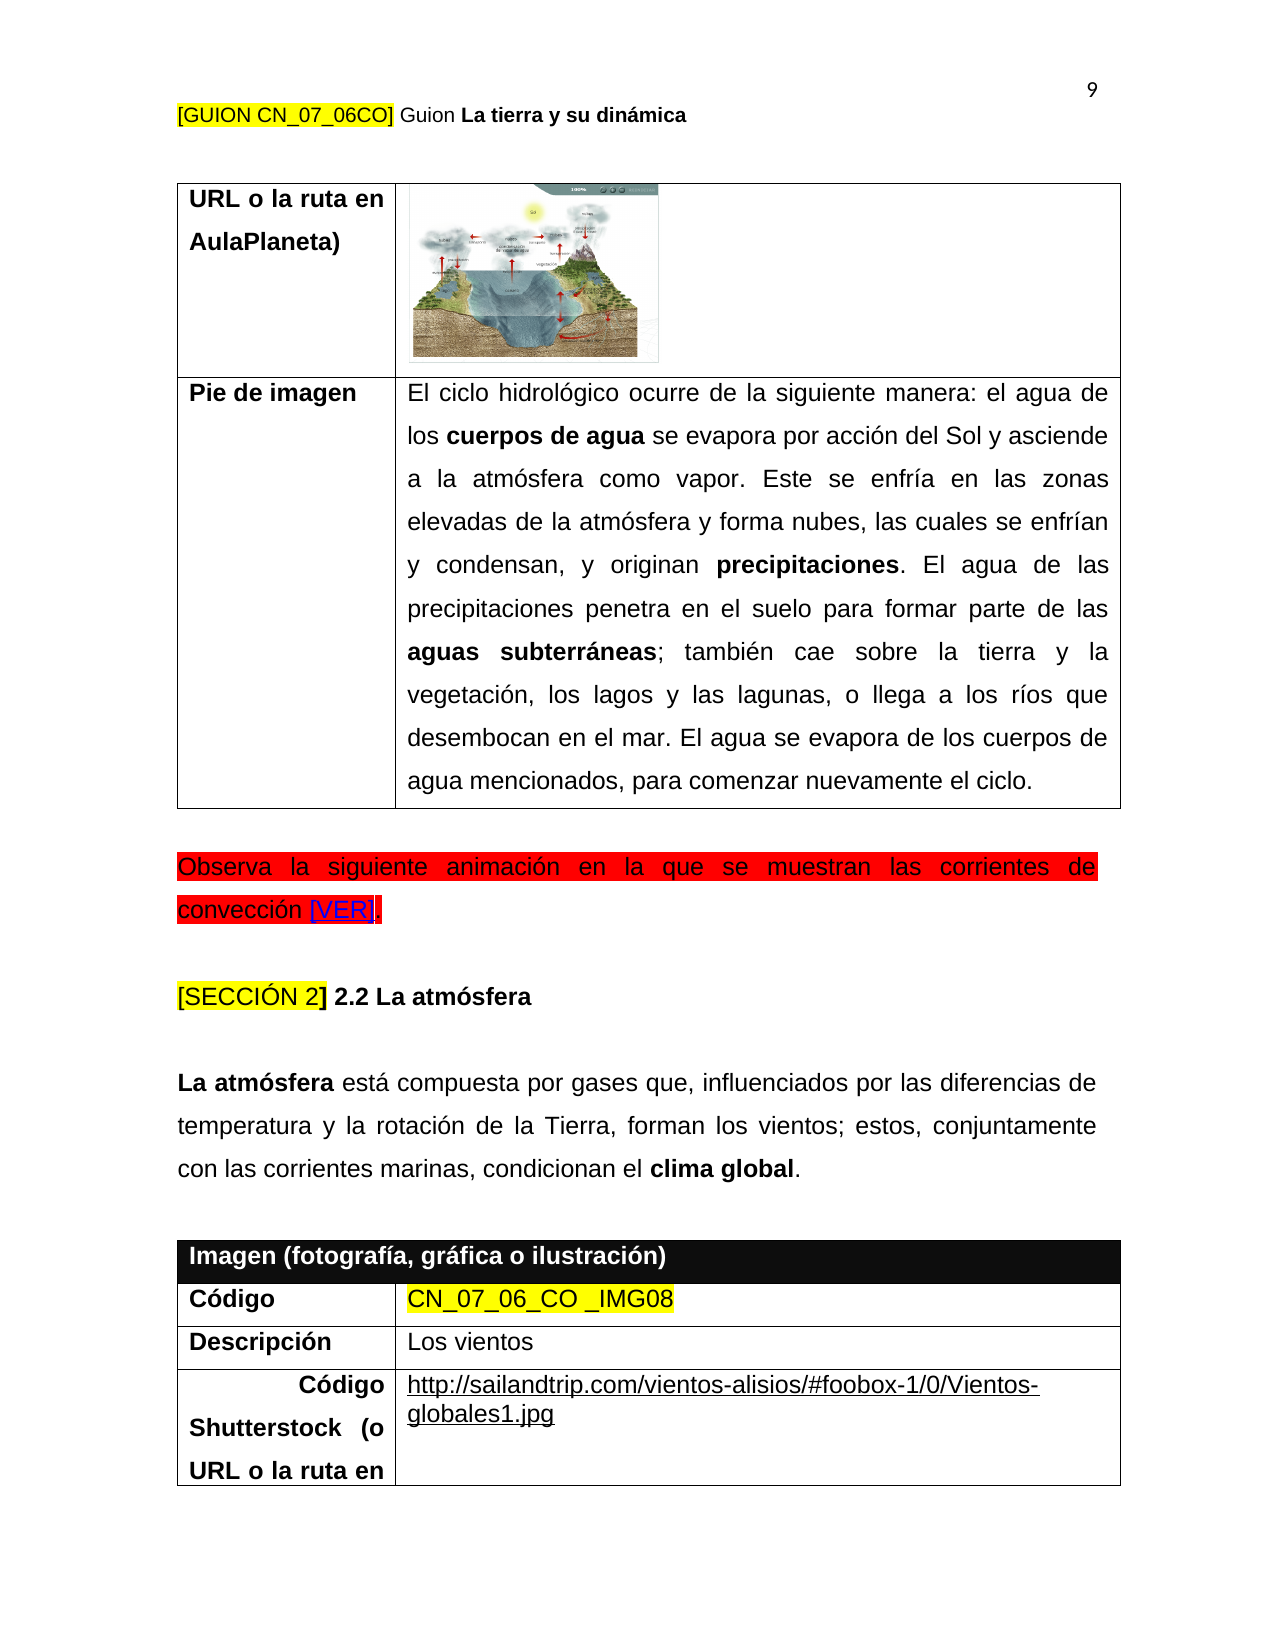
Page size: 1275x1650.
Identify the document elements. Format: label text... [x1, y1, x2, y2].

table_header Imagen (fotografía, gráfica o ilustración) [178, 1241, 1120, 1283]
picture [407, 184, 662, 364]
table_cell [396, 1370, 1120, 1485]
text [SECCIÓN 2] 2.2 La atmósfera [327, 981, 1098, 1010]
text Observa la siguiente animación en la que se muestran las corrientes de convección [VER]. [177, 881, 1098, 924]
table_cell Código [178, 1284, 395, 1326]
table_cell CN_07_06_CO _IMG08 [396, 1284, 1120, 1326]
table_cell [178, 1370, 395, 1485]
text La atmósfera está compuesta por gases que, influenciados por las diferencias de temperatura y la rotación de la Tierra, forman los vientos; estos, conjuntamente con las corrientes marinas, condicionan el clima global. [177, 1068, 1098, 1183]
table_cell Los vientos [396, 1327, 1120, 1369]
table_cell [178, 184, 395, 377]
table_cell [396, 184, 1120, 377]
table_cell Descripción [178, 1327, 395, 1369]
table_cell Pie de imagen [178, 378, 395, 808]
table_cell El ciclo hidrológico ocurre de la siguiente manera: el agua de los cuerpos de agua se evapora por acción del Sol y asciende a la atmósfera como vapor. Este se enfría en las zonas elevadas de la atmósfera y forma nubes, las cuales se enfrían y condensan, y originan precipitaciones. El agua de las precipitaciones penetra en el suelo para formar parte de las aguas subterráneas; también cae sobre la tierra y la vegetación, los lagos y las lagunas, o llega a los ríos que desembocan en el mar. El agua se evapora de los cuerpos de agua mencionados, para comenzar nuevamente el ciclo. [396, 378, 1120, 808]
